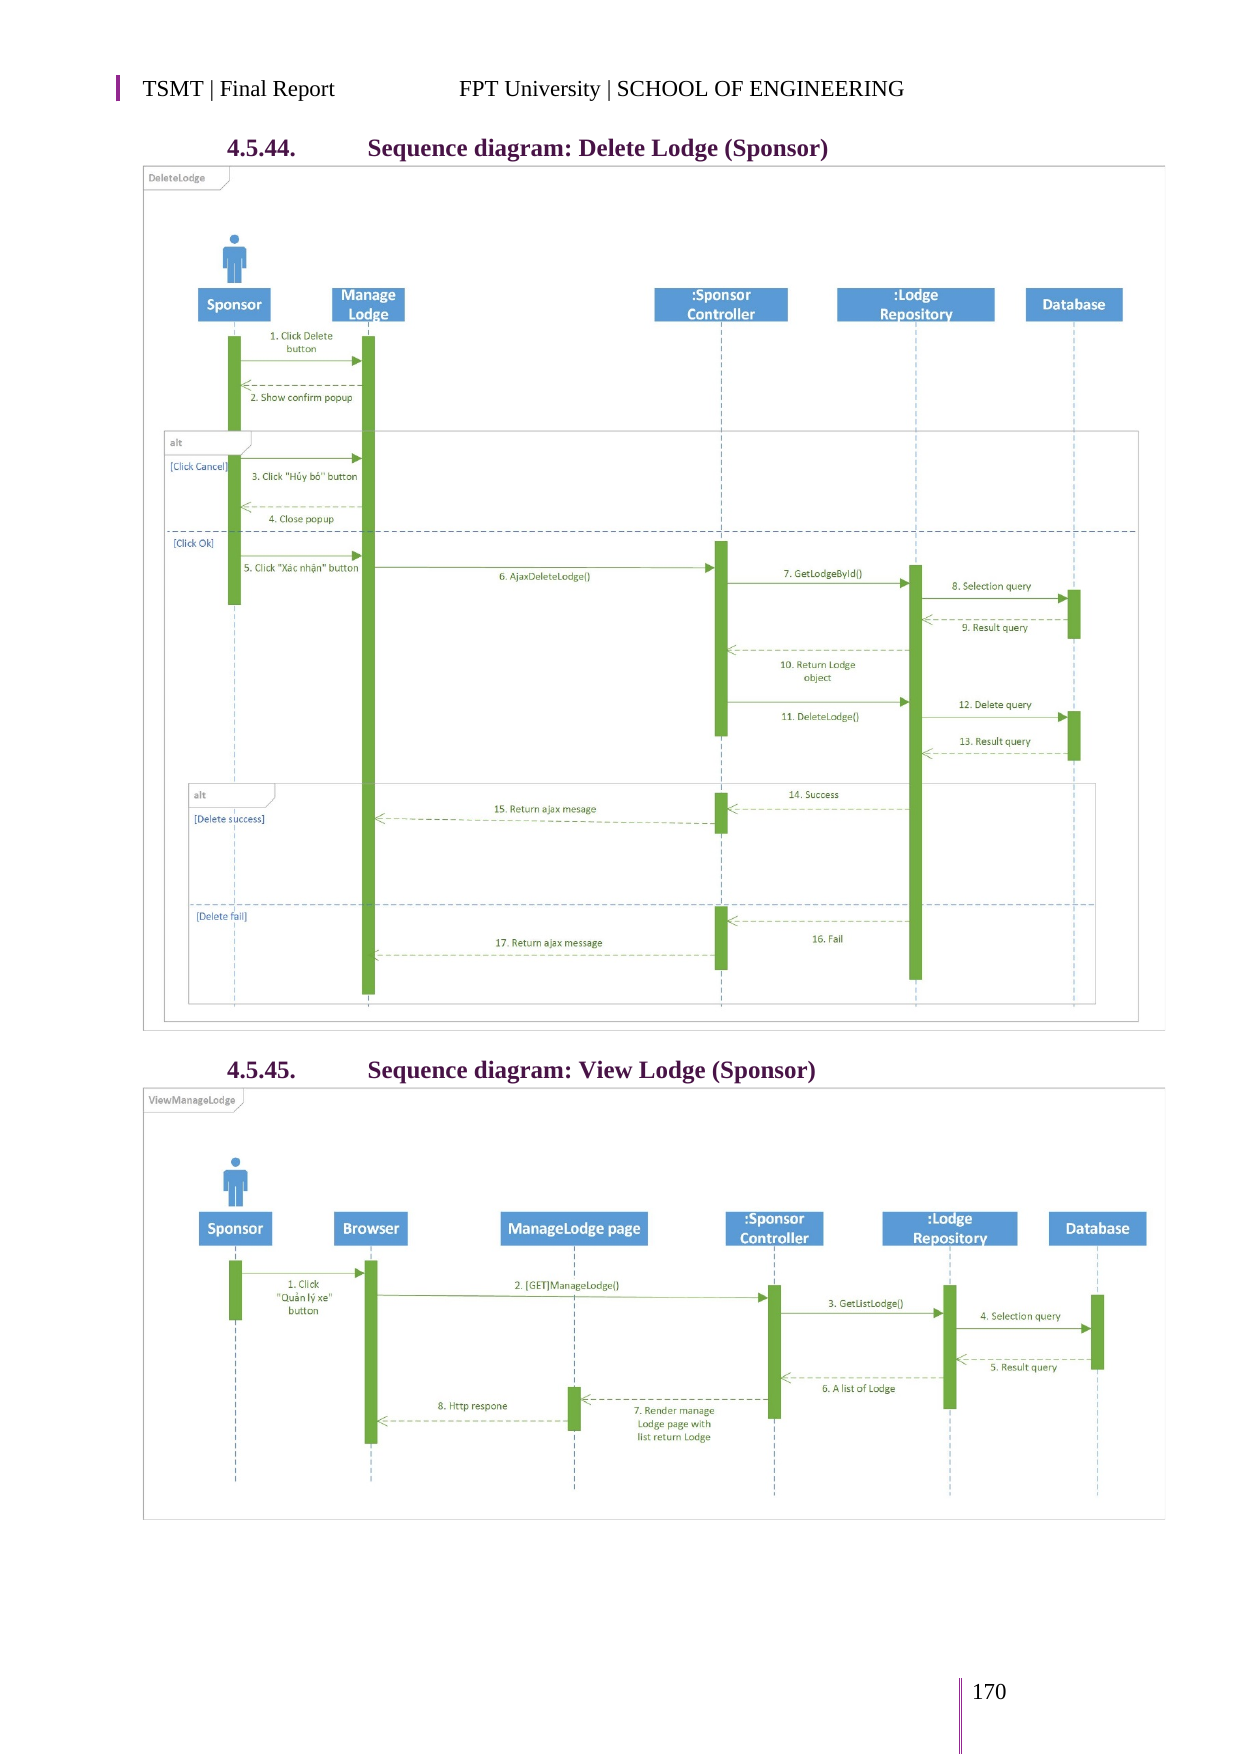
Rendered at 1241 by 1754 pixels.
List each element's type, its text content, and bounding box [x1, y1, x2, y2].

subtitle Sequence diagram: View Lodge (Sponsor) [227, 1055, 1165, 1084]
subtitle Sequence diagram: Delete Lodge (Sponsor) [227, 133, 1165, 161]
picture [142, 165, 1166, 1031]
picture [142, 1087, 1166, 1520]
